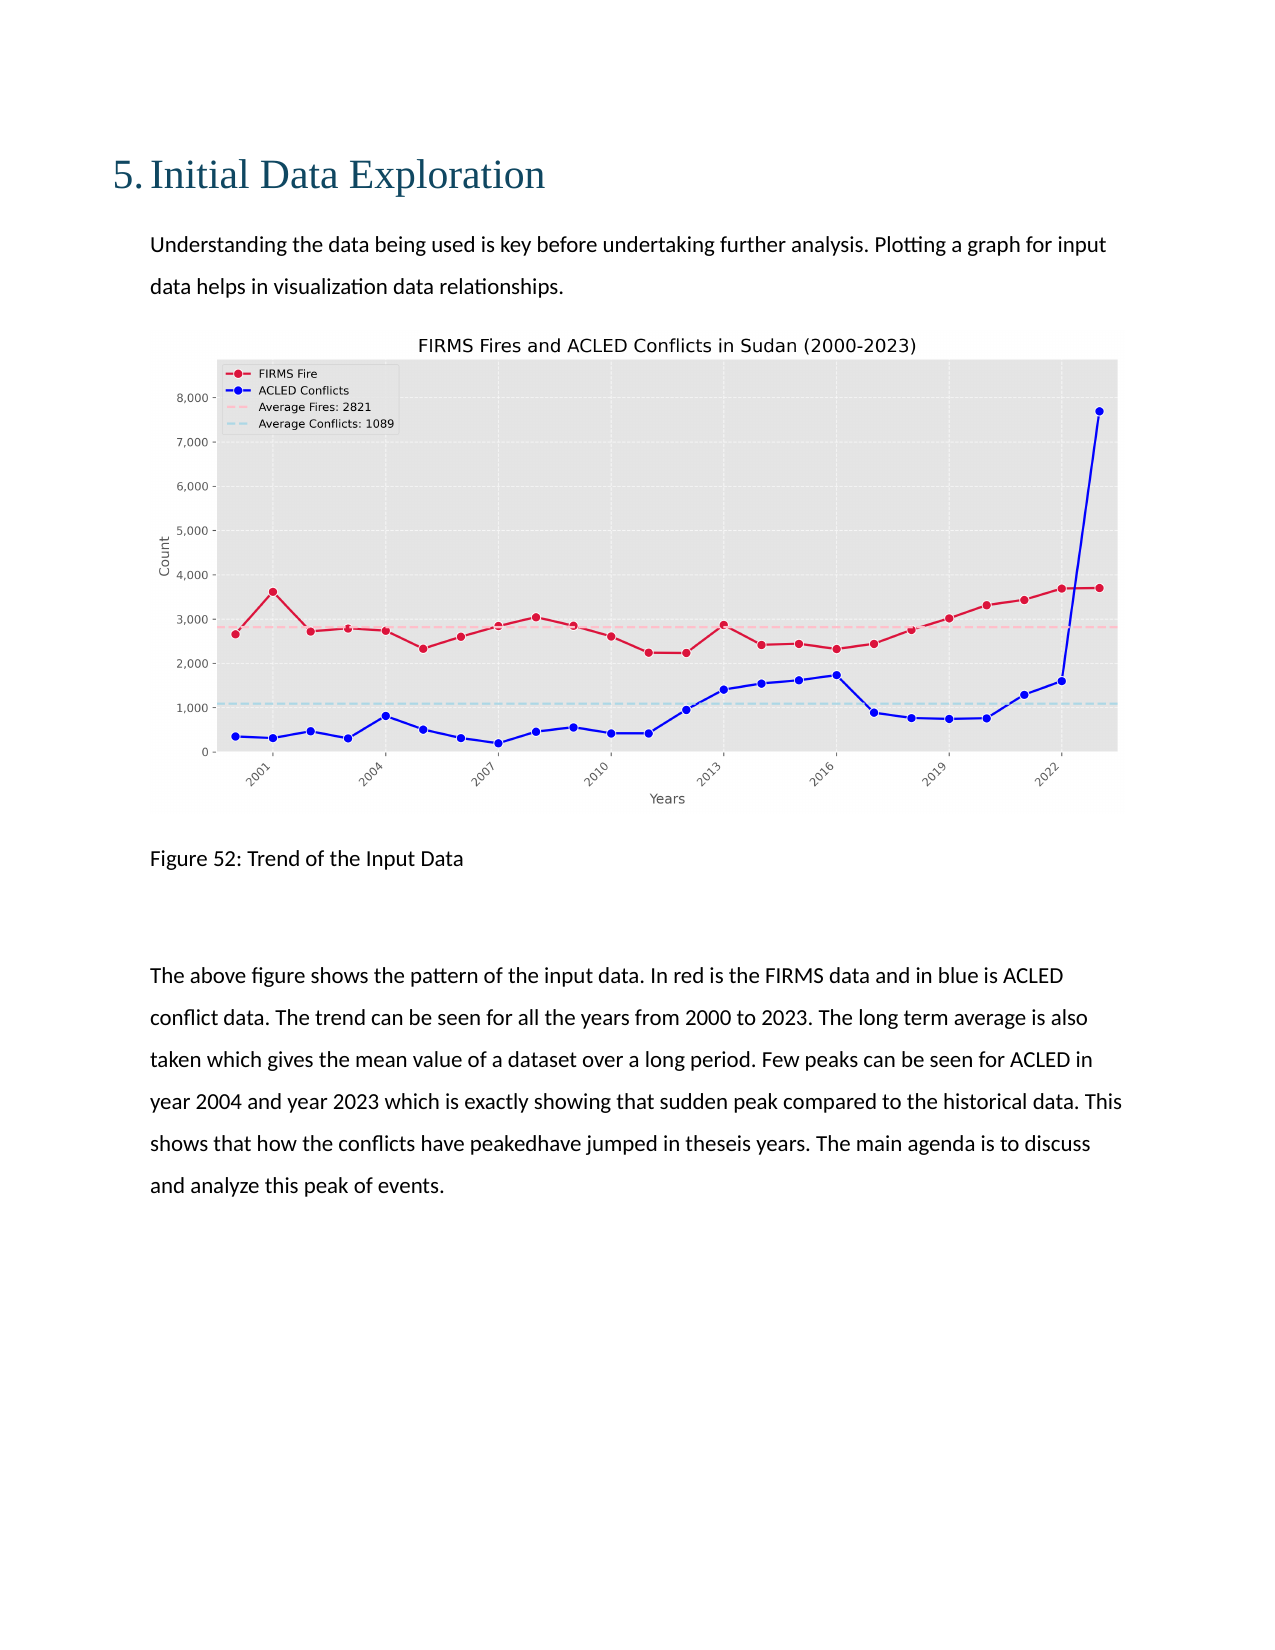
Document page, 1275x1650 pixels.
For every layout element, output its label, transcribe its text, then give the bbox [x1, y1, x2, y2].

picture [150, 330, 1125, 814]
text Understanding the data being used is key before undertaking further analysis. Plotting a graph for input data helps in visualization data relationships. [150, 230, 1125, 300]
text Figure : Trend of the Input Data [150, 844, 1125, 872]
text The above figure shows the pattern of the input data. In red is the FIRMS data and in blue is ACLED conflict data. The trend can be seen for all the years from 2000 to 2023. The long term average is also taken which gives the mean value of a dataset over a long period. Few peaks can be seen for ACLED in year 2004 and year 2023 which is exactly showing that sudden peak compared to the historical data. This shows that how the conflicts in th year. [150, 961, 1125, 1199]
subtitle Initial Data Exploration [112, 150, 1125, 198]
